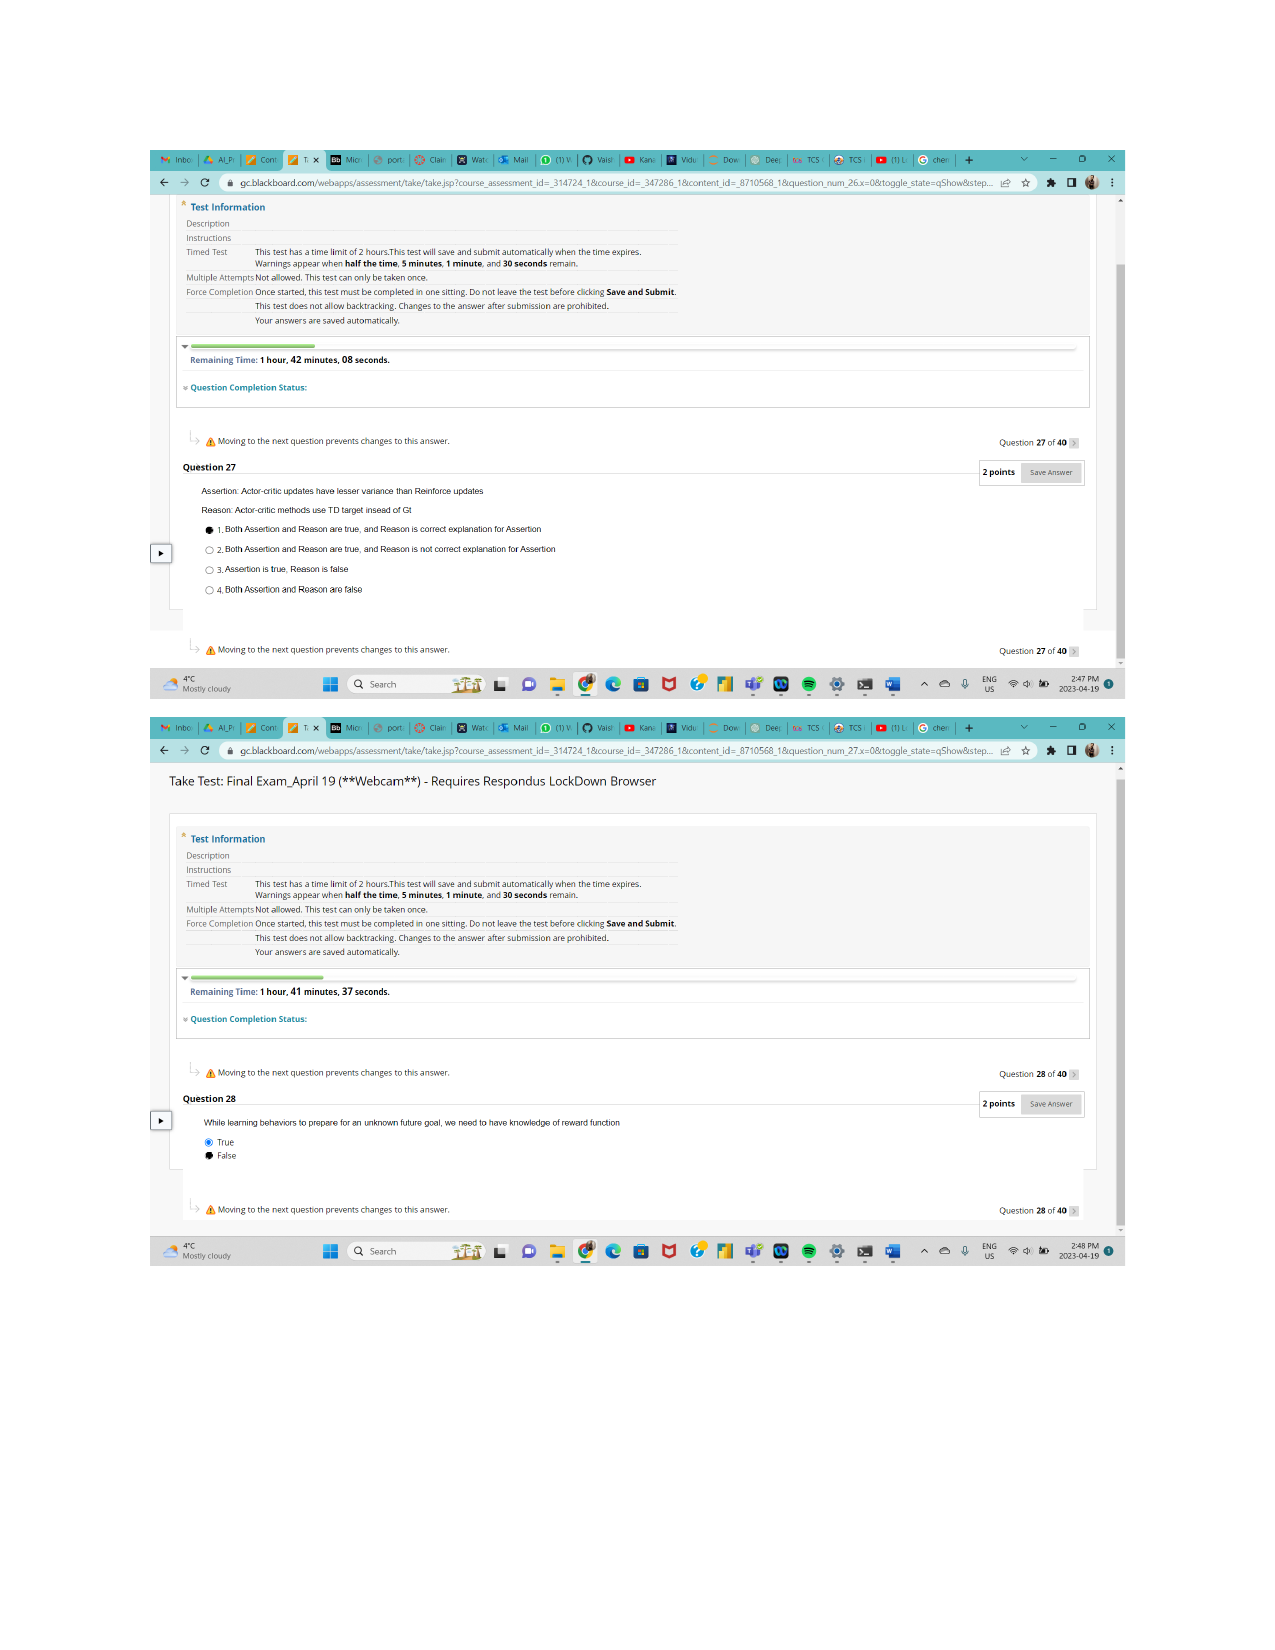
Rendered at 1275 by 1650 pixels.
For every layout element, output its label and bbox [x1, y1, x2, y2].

picture [150, 717, 1125, 1266]
picture [150, 150, 1125, 699]
